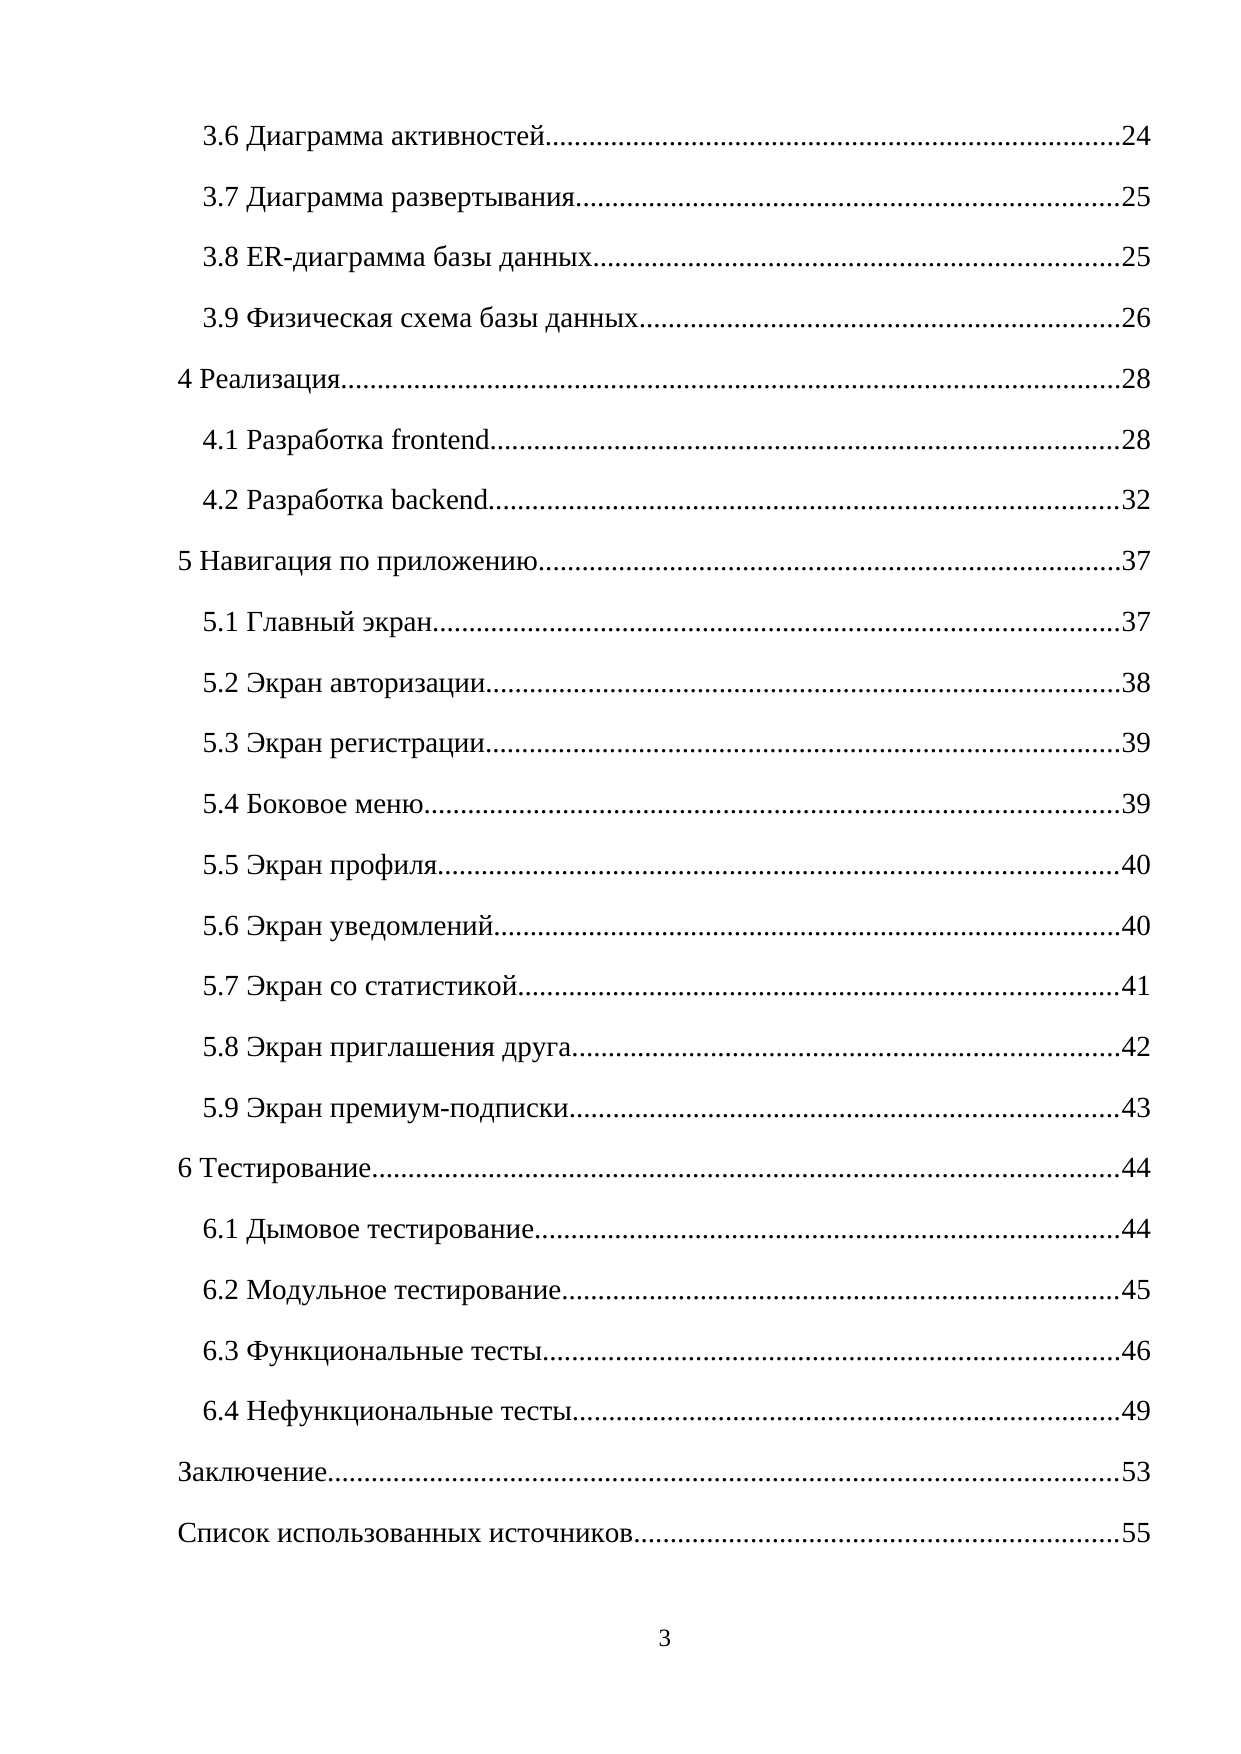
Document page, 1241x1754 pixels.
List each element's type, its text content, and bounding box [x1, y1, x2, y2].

text 4.2 Разработка backend 32 [202, 482, 1152, 516]
text 5.4 Боковое меню 39 [202, 786, 1152, 820]
text 3.7 Диаграмма развертывания 25 [202, 179, 1152, 212]
text 5.7 Экран со статистикой 41 [202, 968, 1152, 1002]
text 5 Навигация по приложению 37 [177, 543, 1152, 577]
text 5.8 Экран приглашения друга 42 [202, 1029, 1152, 1063]
text 5.1 Главный экран 37 [202, 604, 1152, 637]
text 5.5 Экран профиля 40 [202, 847, 1152, 880]
text 3.9 Физическая схема базы данных 26 [202, 300, 1152, 334]
text Заключение 53 [177, 1454, 1152, 1488]
text 5.6 Экран уведомлений 40 [202, 908, 1152, 941]
text 6.1 Дымовое тестирование 44 [202, 1211, 1152, 1245]
text 5.3 Экран регистрации 39 [202, 725, 1152, 759]
text 3.8 ER-диаграмма базы данных 25 [202, 239, 1152, 273]
text 4 Реализация 28 [177, 361, 1152, 394]
text 6.3 Функциональные тесты 46 [202, 1333, 1152, 1366]
text 3.6 Диаграмма активностей 24 [202, 118, 1152, 152]
text 5.2 Экран авторизации 38 [202, 665, 1152, 698]
text 6.2 Модульное тестирование 45 [202, 1272, 1152, 1306]
text 6 Тестирование 44 [177, 1151, 1152, 1184]
text 4.1 Разработка frontend 28 [202, 422, 1152, 455]
text 6.4 Нефункциональные тесты 49 [202, 1393, 1152, 1427]
text Список использованных источников 55 [177, 1515, 1152, 1548]
text 5.9 Экран премиум-подписки 43 [202, 1090, 1152, 1123]
